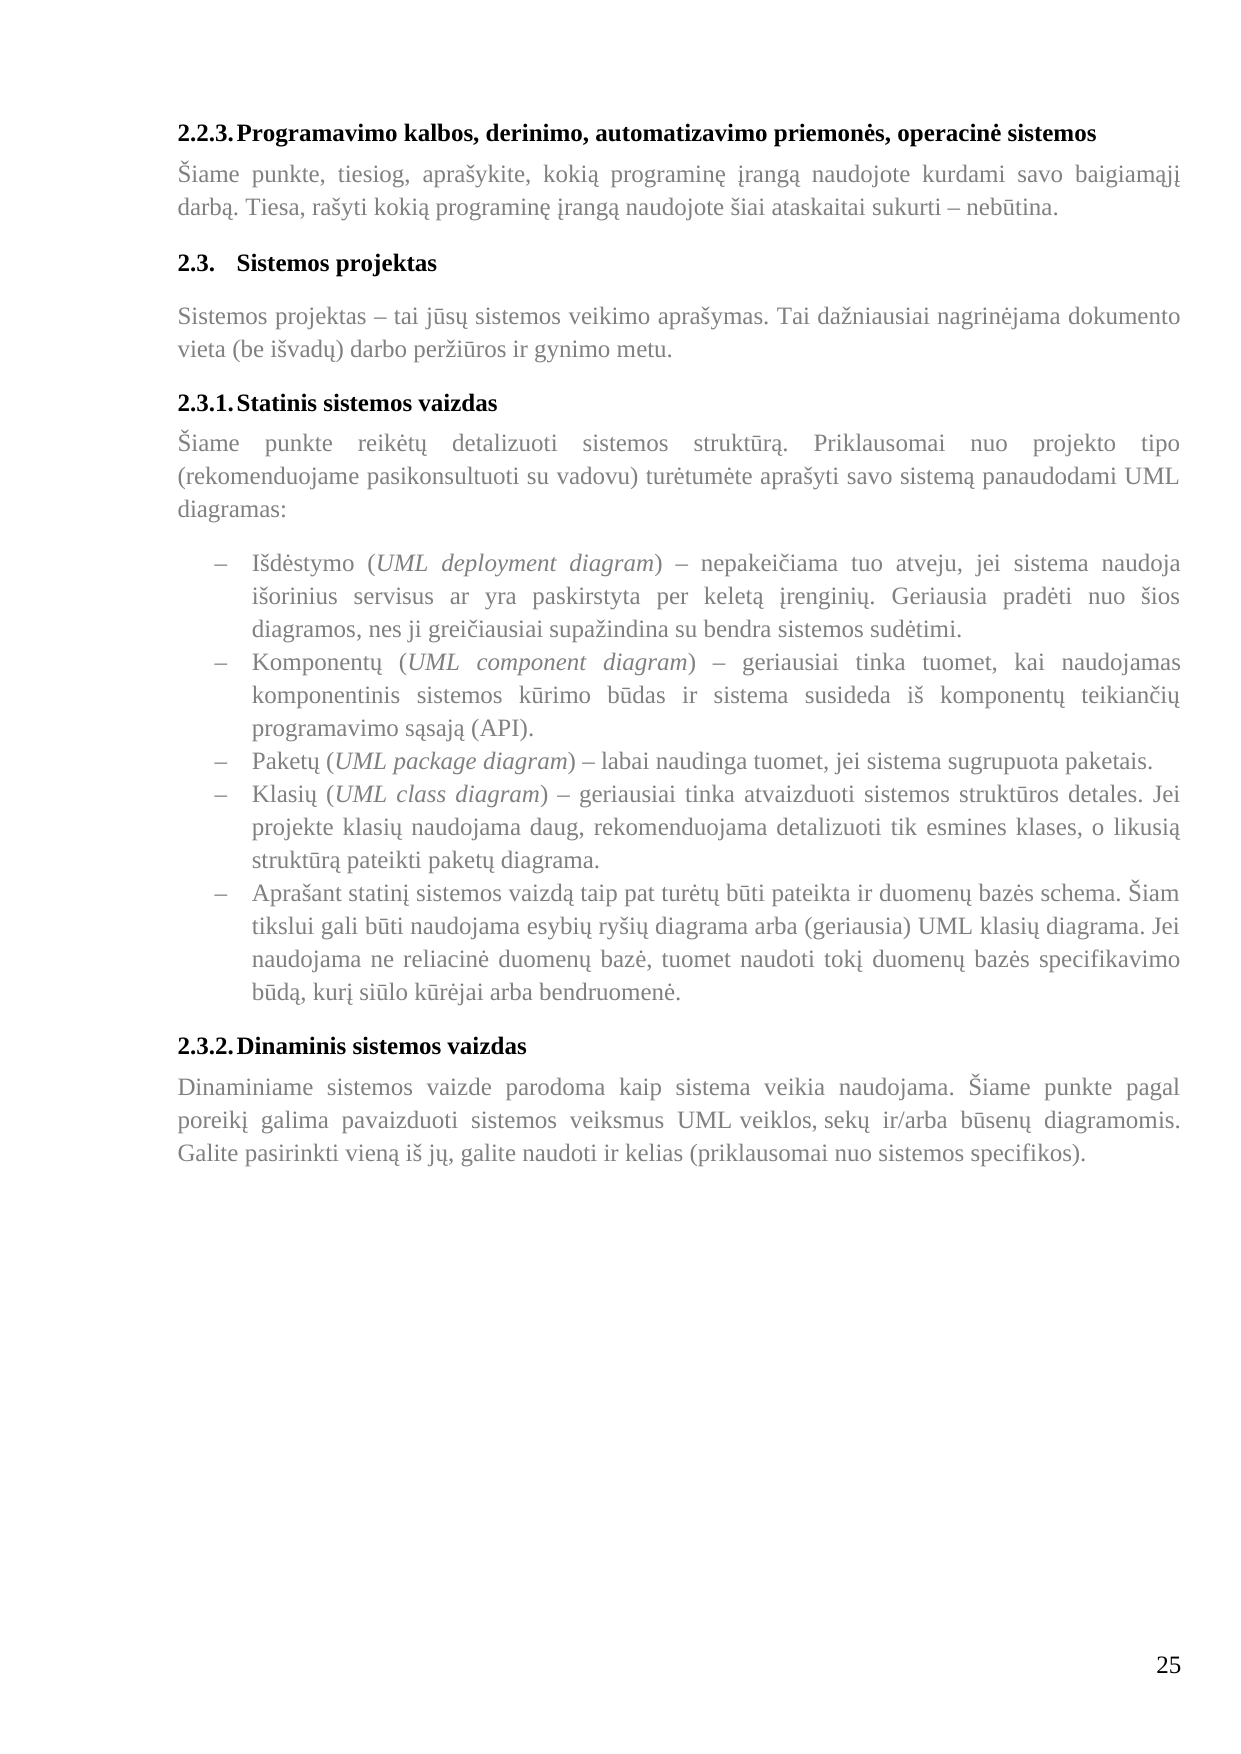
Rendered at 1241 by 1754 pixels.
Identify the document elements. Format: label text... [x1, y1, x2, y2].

list Klasių (UML class diagram) – geriausiai tinka atvaizduoti sistemos struktūros detales. Jei projekte klasių naudojama daug, rekomenduojama detalizuoti tik esmines klases, o likusią struktūrą pateikti paketų diagrama. [214, 779, 1181, 874]
subtitle Dinaminis sistemos vaizdas [177, 1031, 1181, 1060]
list Paketų (UML package diagram) – labai naudinga tuomet, jei sistema sugrupuota paketais. [214, 746, 1181, 775]
text Šiame punkte, tiesiog, aprašykite, kokią programinę įrangą naudojote kurdami savo baigiamąjį darbą. Tiesa, rašyti kokią programinę įrangą naudojote šiai ataskaitai sukurti – nebūtina. [177, 159, 1181, 220]
subtitle Sistemos projektas [177, 248, 1181, 277]
subtitle Statinis sistemos vaizdas [177, 388, 1181, 416]
list Komponentų (UML component diagram) – geriausiai tinka tuomet, kai naudojamas komponentinis sistemos kūrimo būdas ir sistema susideda iš komponentų teikiančių programavimo sąsają (API). [214, 647, 1181, 742]
list Aprašant statinį sistemos vaizdą taip pat turėtų būti pateikta ir duomenų bazės schema. Šiam tikslui gali būti naudojama esybių ryšių diagrama arba (geriausia) UML klasių diagrama. Jei naudojama ne reliacinė duomenų bazė, tuomet naudoti tokį duomenų bazės specifikavimo būdą, kurį siūlo kūrėjai arba bendruomenė. [214, 878, 1181, 1006]
text Šiame punkte reikėtų detalizuoti sistemos struktūrą. Priklausomai nuo projekto tipo (rekomenduojame pasikonsultuoti su vadovu) turėtumėte aprašyti savo sistemą panaudodami UML diagramas: [177, 428, 1181, 523]
text Sistemos projektas – tai jūsų sistemos veikimo aprašymas. Tai dažniausiai nagrinėjama dokumento vieta (be išvadų) darbo peržiūros ir gynimo metu. [177, 301, 1181, 362]
subtitle Programavimo kalbos, derinimo, automatizavimo priemonės, operacinė sistemos [177, 118, 1181, 147]
text Dinaminiame sistemos vaizde parodoma kaip sistema veikia naudojama. Šiame punkte pagal poreikį galima pavaizduoti sistemos veiksmus UML veiklos, sekų ir/arba būsenų diagramomis. Galite pasirinkti vieną iš jų, galite naudoti ir kelias (priklausomai nuo sistemos specifikos). [177, 1072, 1181, 1166]
list Išdėstymo (UML deployment diagram) – nepakeičiama tuo atveju, jei sistema naudoja išorinius servisus ar yra paskirstyta per keletą įrenginių. Geriausia pradėti nuo šios diagramos, nes ji greičiausiai supažindina su bendra sistemos sudėtimi. [214, 548, 1181, 643]
